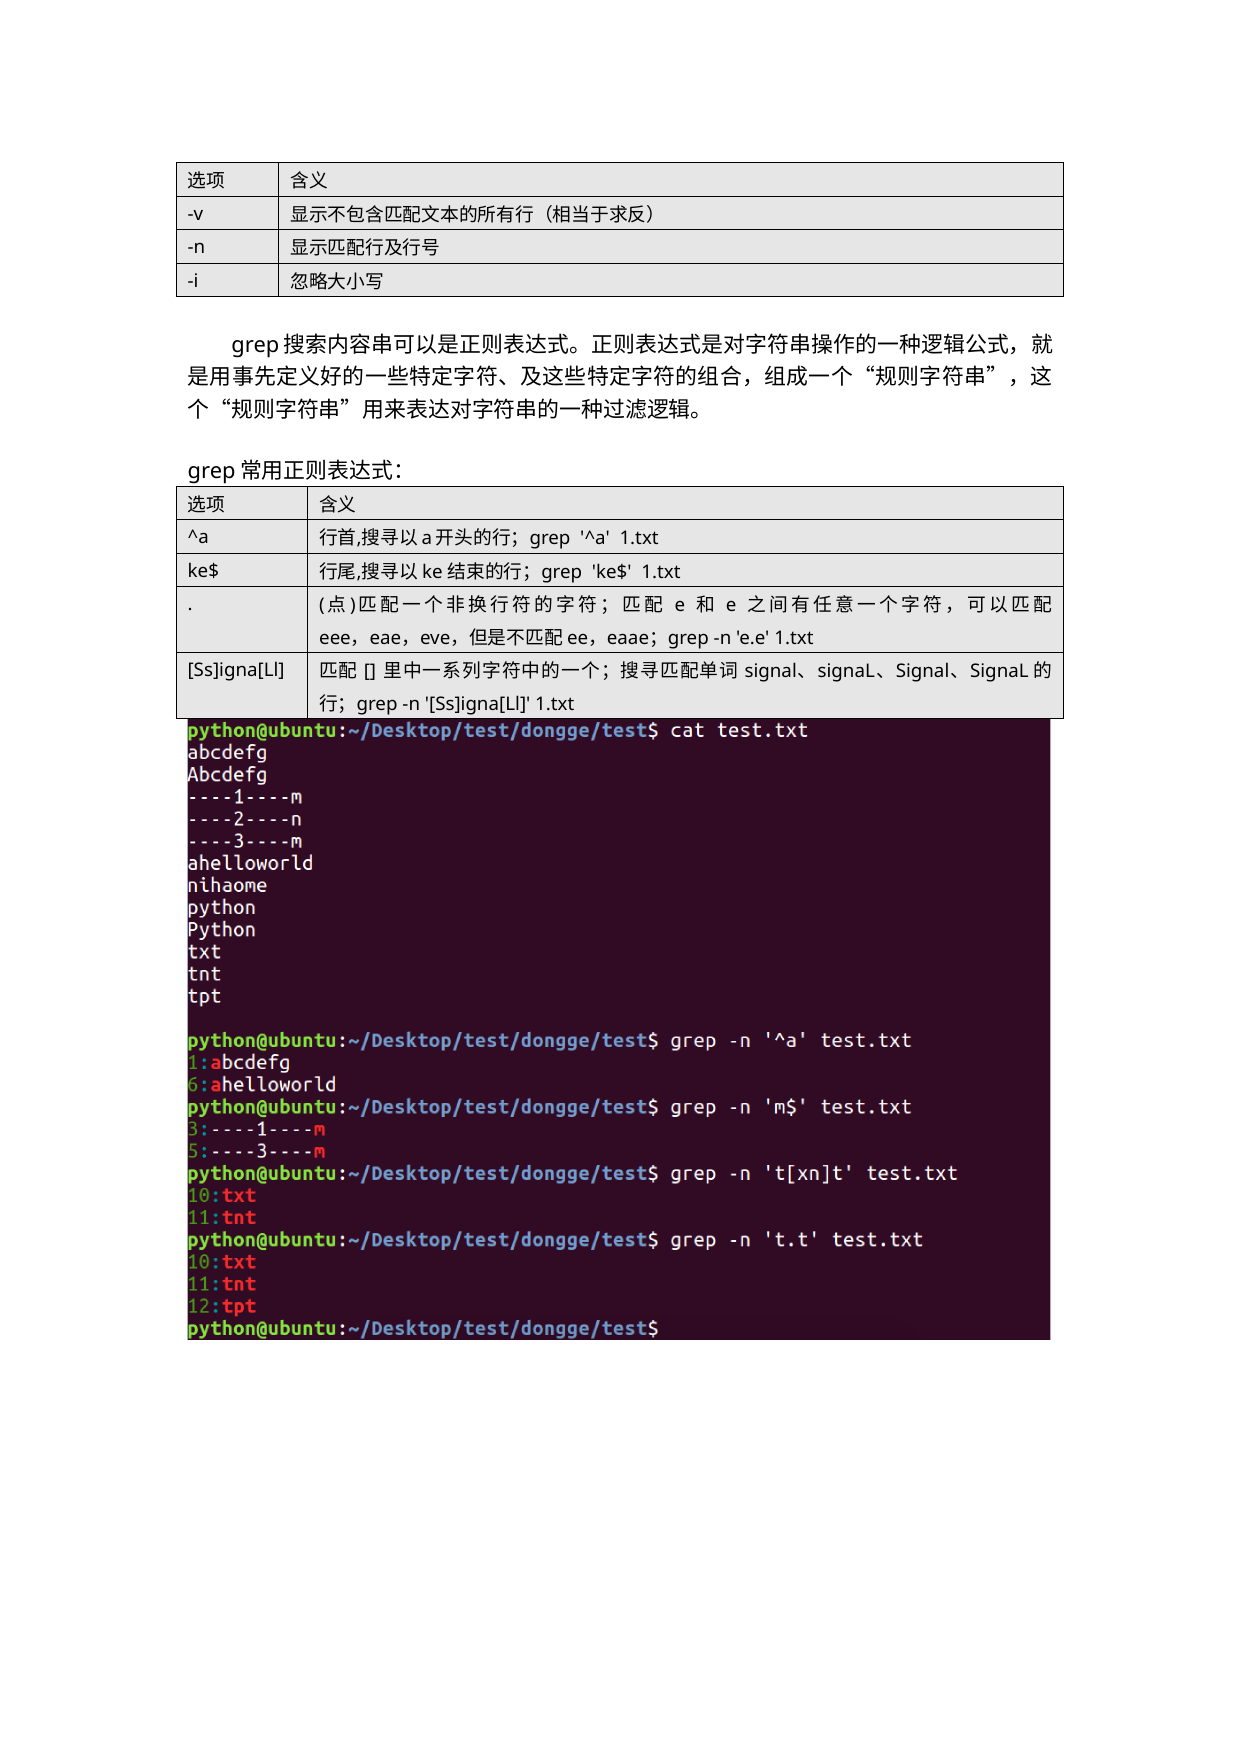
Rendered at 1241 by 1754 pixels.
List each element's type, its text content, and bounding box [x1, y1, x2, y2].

table_header 含义 [279, 163, 1063, 196]
table_header 含义 [308, 487, 1063, 519]
text grep常用正则表达式： [187, 453, 1053, 486]
table_cell -n [177, 230, 278, 263]
table_cell 行首,搜寻以a开头的行；grep '^a' 1.txt [308, 520, 1063, 553]
table_cell ^a [177, 520, 307, 553]
picture [187, 719, 1051, 1340]
table_cell ke$ [177, 554, 307, 586]
table_header 选项 [177, 163, 278, 196]
text grep搜索内容串可以是正则表达式。正则表达式是对字符串操作的一种逻辑公式，就是用事先定义好的一些特定字符、及这些特定字符的组合，组成一个“规则字符串”，这个“规则字符串”用来表达对字符串的一种过滤逻辑。 [187, 326, 1053, 424]
table_cell (点)匹配一个非换行符的字符；匹配 e 和 e 之间有任意一个字符，可以匹配 eee，eae，eve，但是不匹配 ee，eaae；grep -n 'e.e' 1.txt [308, 587, 1063, 652]
table_cell -i [177, 264, 278, 296]
table_cell 匹配 [] 里中一系列字符中的一个；搜寻匹配单词signal、signaL、Signal、SignaL的行；grep -n '[Ss]igna[Ll]' 1.txt [308, 653, 1063, 718]
table_cell 显示匹配行及行号 [279, 230, 1063, 263]
table_cell 显示不包含匹配文本的所有行（相当于求反） [279, 197, 1063, 229]
table_cell 忽略大小写 [279, 264, 1063, 296]
table_cell [Ss]igna[Ll] [177, 653, 307, 718]
table_cell -v [177, 197, 278, 229]
table_cell . [177, 587, 307, 652]
table_header 选项 [177, 487, 307, 519]
table_cell 行尾,搜寻以 ke 结束的行；grep 'ke$' 1.txt [308, 554, 1063, 586]
